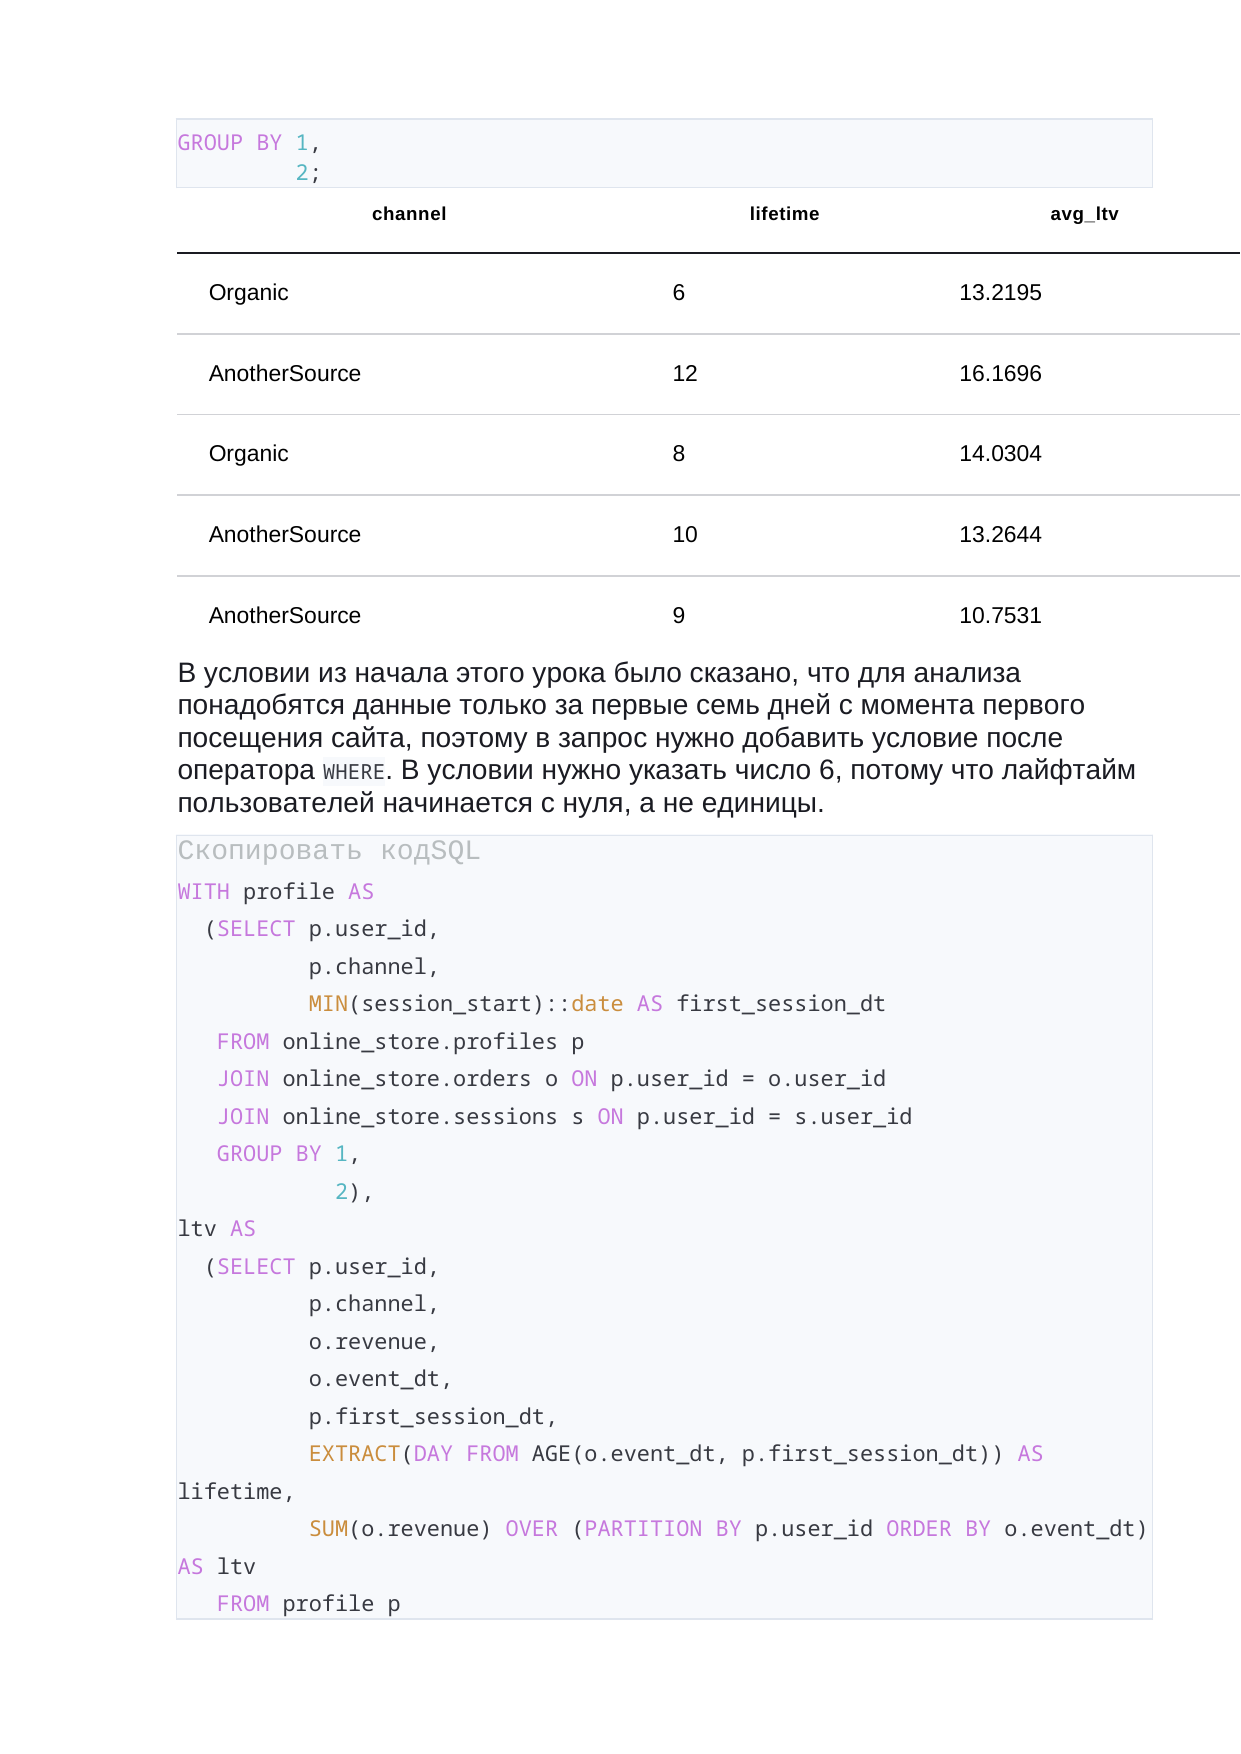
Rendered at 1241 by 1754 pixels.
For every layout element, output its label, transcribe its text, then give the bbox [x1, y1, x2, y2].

text JOIN online_store.orders o ON p.user_id = o.user_id [177, 1056, 1152, 1093]
text 2; [177, 156, 1152, 187]
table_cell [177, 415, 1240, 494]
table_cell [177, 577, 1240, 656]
text (SELECT p.user_id, [177, 1243, 1152, 1281]
text ltv AS [177, 1206, 1152, 1243]
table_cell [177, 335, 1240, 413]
text o.event_dt, [177, 1356, 1152, 1393]
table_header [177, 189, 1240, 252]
text FROM profile p [177, 1579, 1152, 1618]
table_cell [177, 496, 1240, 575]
text o.revenue, [177, 1318, 1152, 1356]
text В условии из начала этого урока было сказано, что для анализа понадобятся данные только за первые семь дней с момента первого посещения сайта, поэтому в запрос нужно добавить условие после оператора WHERE. В условии нужно указать число 6, потому что лайфтайм пользователей начинается с нуля, а не единицы. [177, 656, 1152, 818]
text GROUP BY 1, [177, 120, 1152, 156]
text p.channel, [177, 943, 1152, 981]
text EXTRACT(DAY FROM AGE(o.event_dt, p.first_session_dt)) AS lifetime, [177, 1431, 1152, 1506]
text (SELECT p.user_id, [177, 906, 1152, 943]
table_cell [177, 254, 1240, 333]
text p.channel, [177, 1281, 1152, 1318]
text JOIN online_store.sessions s ON p.user_id = s.user_id [177, 1093, 1152, 1131]
text FROM online_store.profiles p [177, 1018, 1152, 1056]
text WITH profile AS [177, 868, 1152, 906]
text p.first_session_dt, [177, 1393, 1152, 1431]
text SUM(o.revenue) OVER (PARTITION BY p.user_id ORDER BY o.event_dt) AS ltv [177, 1506, 1152, 1579]
text GROUP BY 1, [177, 1131, 1152, 1168]
text 2), [177, 1168, 1152, 1206]
text Скопировать кодSQL [177, 836, 1152, 868]
text MIN(session_start)::date AS first_session_dt [177, 981, 1152, 1018]
